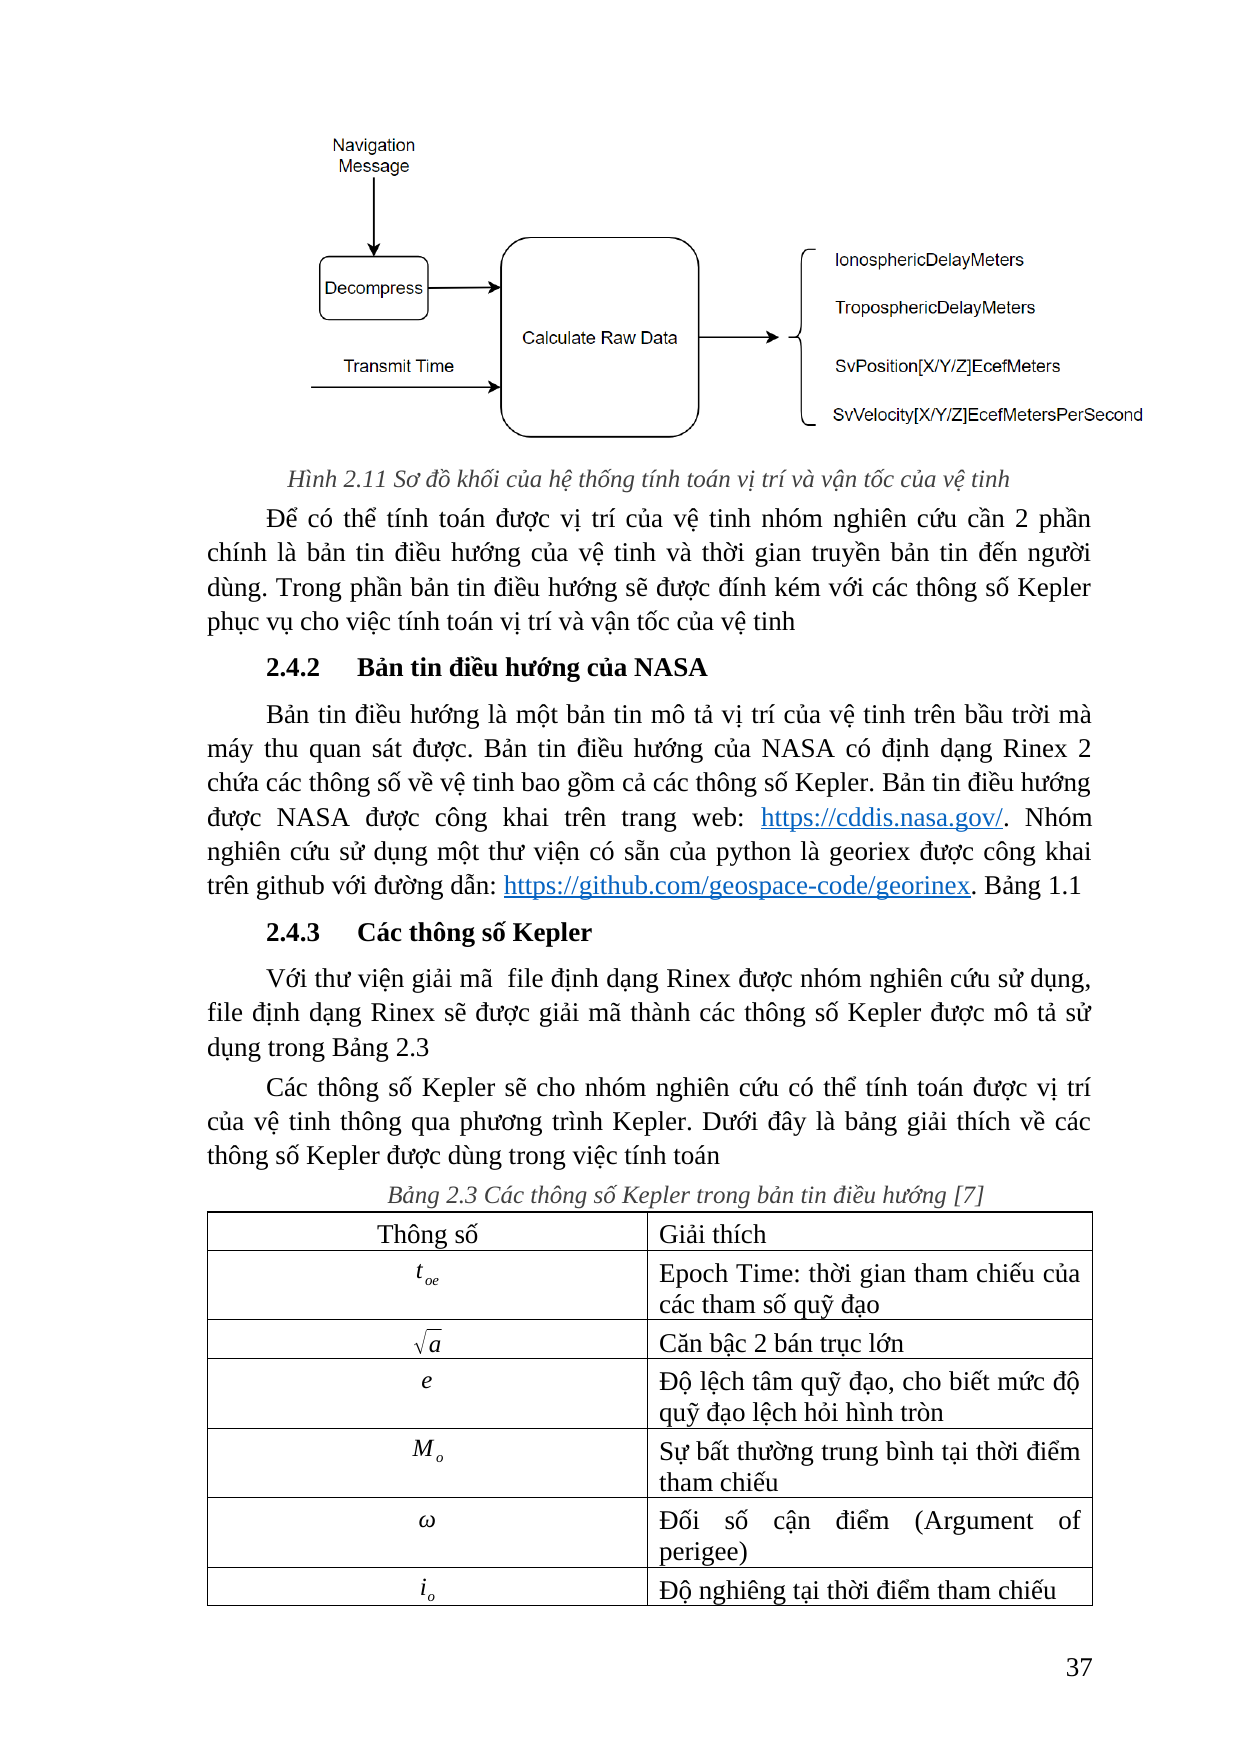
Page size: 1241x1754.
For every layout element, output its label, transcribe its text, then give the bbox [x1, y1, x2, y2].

list Bản tin điều hướng là một bản tin mô tả vị trí của vệ tinh trên bầu trời mà máy thu quan sát được. Bản tin điều hướng của NASA có định dạng Rinex 2 chứa các thông số về vệ tinh bao gồm cả các thông số Kepler. Bản tin điều hướng được NASA được công khai trên trang web: https://cddis.nasa.gov/. Nhóm nghiên cứu sử dụng một thư viện có sẵn của python là georiex được công khai trên github với đường dẫn: https://github.com/geospace-code/georinex. Bảng 1.1 [207, 698, 1092, 835]
table_cell Độ nghiêng tại thời điểm tham chiếu [648, 1568, 1092, 1605]
picture [265, 118, 1152, 456]
subtitle Các thông số Kepler [266, 916, 1092, 947]
table_cell Đối số cận điểm (Argument of perigee) [648, 1498, 1092, 1567]
table_cell Độ lệch tâm quỹ đạo, cho biết mức độ quỹ đạo lệch hỏi hình tròn [648, 1359, 1092, 1427]
table_cell Sự bất thường trung bình tại thời điểm tham chiếu [648, 1429, 1092, 1497]
text Hình 2.11 Sơ đồ khối của hệ thống tính toán vị trí và vận tốc của vệ tinh [207, 464, 1092, 493]
text Các thông số Kepler sẽ cho nhóm nghiên cứu có thể tính toán được vị trí của vệ tinh thông qua phương trình Kepler. Dưới đây là bảng giải thích về các thông số Kepler được dùng trong việc tính toán [207, 1071, 1092, 1171]
table_cell [208, 1568, 647, 1605]
text Để có thể tính toán được vị trí của vệ tinh nhóm nghiên cứu cần 2 phần chính là bản tin điều hướng của vệ tinh và thời gian truyền bản tin đến người dùng. Trong phần bản tin điều hướng sẽ được đính kém với các thông số Kepler phục vụ cho việc tính toán vị trí và vận tốc của vệ tinh [207, 502, 1092, 636]
text Bảng 2.2 Các thông số Kepler trong bản tin điều hướng [207, 1180, 1092, 1208]
table_cell [208, 1320, 647, 1358]
table_cell [208, 1498, 647, 1567]
table_header Giải thích [648, 1213, 1092, 1250]
table_cell Căn bậc 2 bán trục lớn [648, 1320, 1092, 1358]
subtitle Bản tin điều hướng của NASA [266, 651, 1092, 683]
table_cell [208, 1359, 647, 1427]
list Bản tin điều hướng là một bản tin mô tả vị trí của vệ tinh trên bầu trời mà máy thu quan sát được. Bản tin điều hướng của NASA có định dạng Rinex 2 chứa các thông số về vệ tinh bao gồm cả các thông số Kepler. Bản tin điều hướng được NASA được công khai trên trang web: https://cddis.nasa.gov/. Nhóm nghiên cứu sử dụng một thư viện có sẵn của python là georiex được công khai trên github với đường dẫn: https://github.com/geospace-code/georinex. Bảng 1.1 [207, 866, 1092, 900]
table_header Thông số [208, 1213, 647, 1250]
table_cell [208, 1429, 647, 1497]
table_cell Epoch Time: thời gian tham chiếu của các tham số quỹ đạo [648, 1251, 1092, 1319]
table_cell [208, 1251, 647, 1319]
